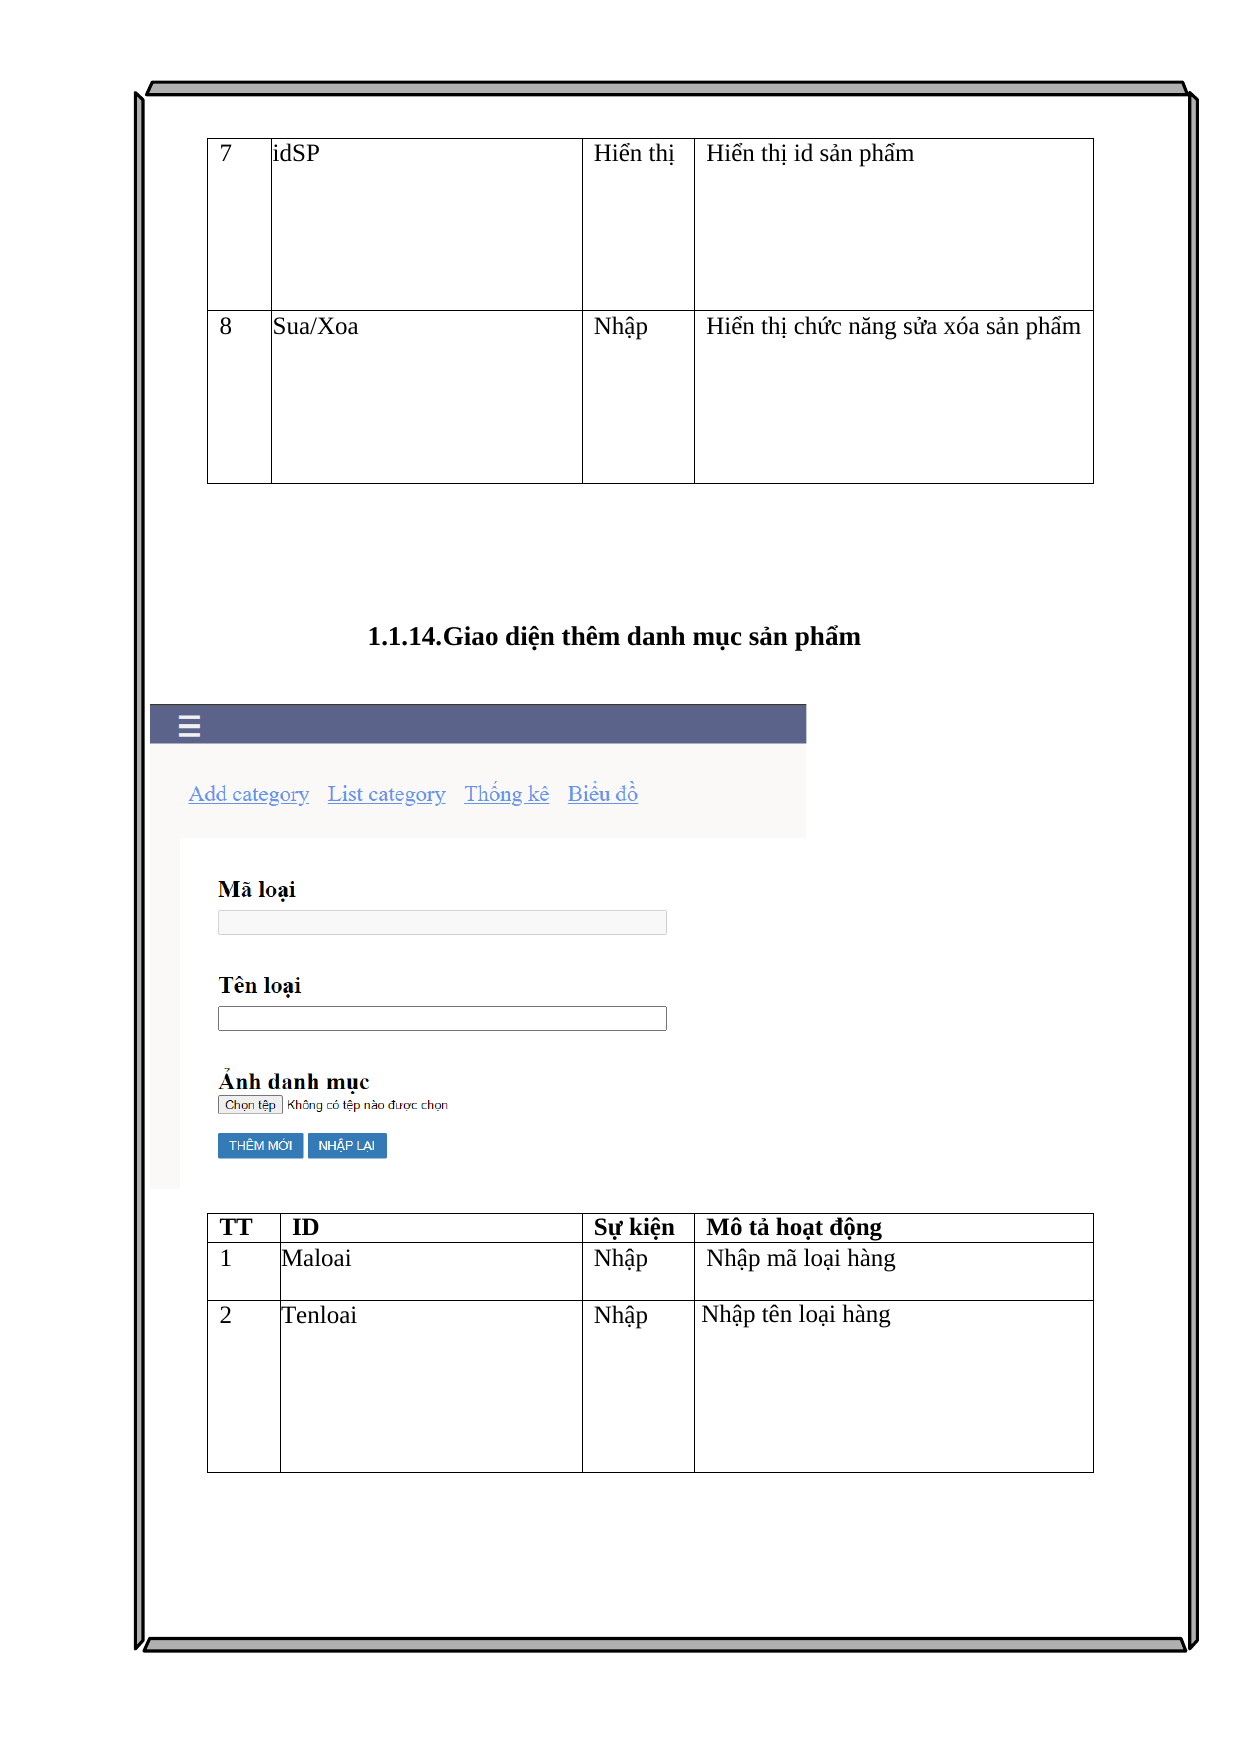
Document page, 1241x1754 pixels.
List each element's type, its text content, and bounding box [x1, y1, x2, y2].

table_cell 2 [208, 1301, 280, 1472]
table_cell Nhập [583, 1243, 694, 1299]
subtitle Giao diện thêm danh mục sản phẩm [367, 621, 1188, 652]
table_cell Nhập tên loại hàng [695, 1301, 1093, 1472]
table_header Sự kiện [583, 1214, 694, 1242]
table_cell Tenloai [281, 1301, 582, 1472]
table_cell 7 [208, 139, 271, 310]
table_cell Nhập mã loại hàng [695, 1243, 1093, 1299]
table_cell Maloai [281, 1243, 582, 1299]
table_cell 8 [208, 311, 271, 483]
table_cell Nhập [583, 1301, 694, 1472]
table_cell Nhập [583, 311, 694, 483]
table_cell Hiển thị chức năng sửa xóa sản phẩm [695, 311, 1093, 483]
table_header TT [208, 1214, 280, 1242]
table_cell Hiển thị id sản phẩm [695, 139, 1093, 310]
picture [150, 704, 807, 1189]
table_cell idSP [272, 139, 582, 310]
table_cell 1 [208, 1243, 280, 1299]
table_header Mô tả hoạt động [695, 1214, 1093, 1242]
table_header ID [281, 1214, 582, 1242]
table_cell Hiển thị [583, 139, 694, 310]
table_cell Sua/Xoa [272, 311, 582, 483]
